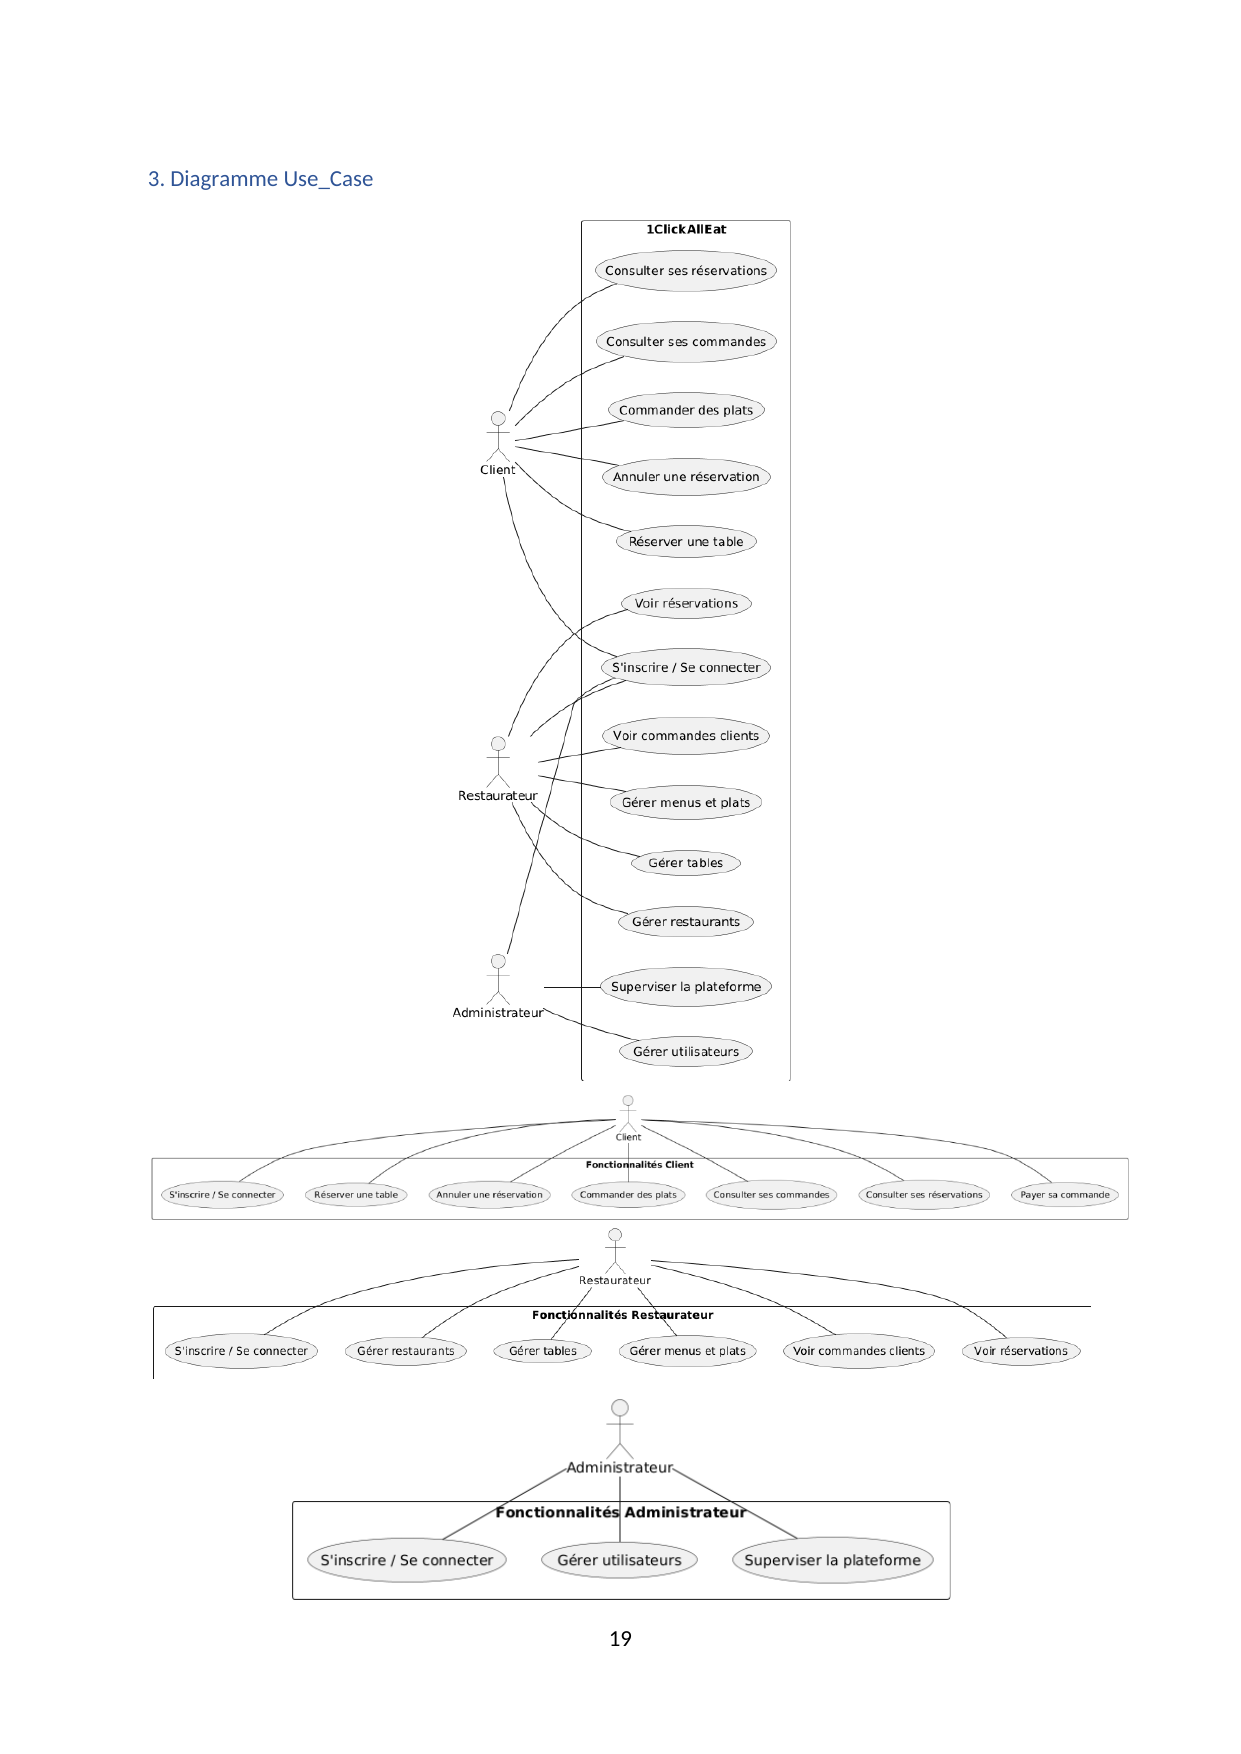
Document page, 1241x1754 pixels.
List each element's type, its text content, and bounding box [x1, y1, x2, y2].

subtitle 3. Diagramme Use_Case [148, 164, 1093, 192]
picture [147, 1223, 1091, 1379]
picture [447, 214, 791, 1080]
picture [147, 1091, 1128, 1220]
picture [285, 1393, 951, 1600]
